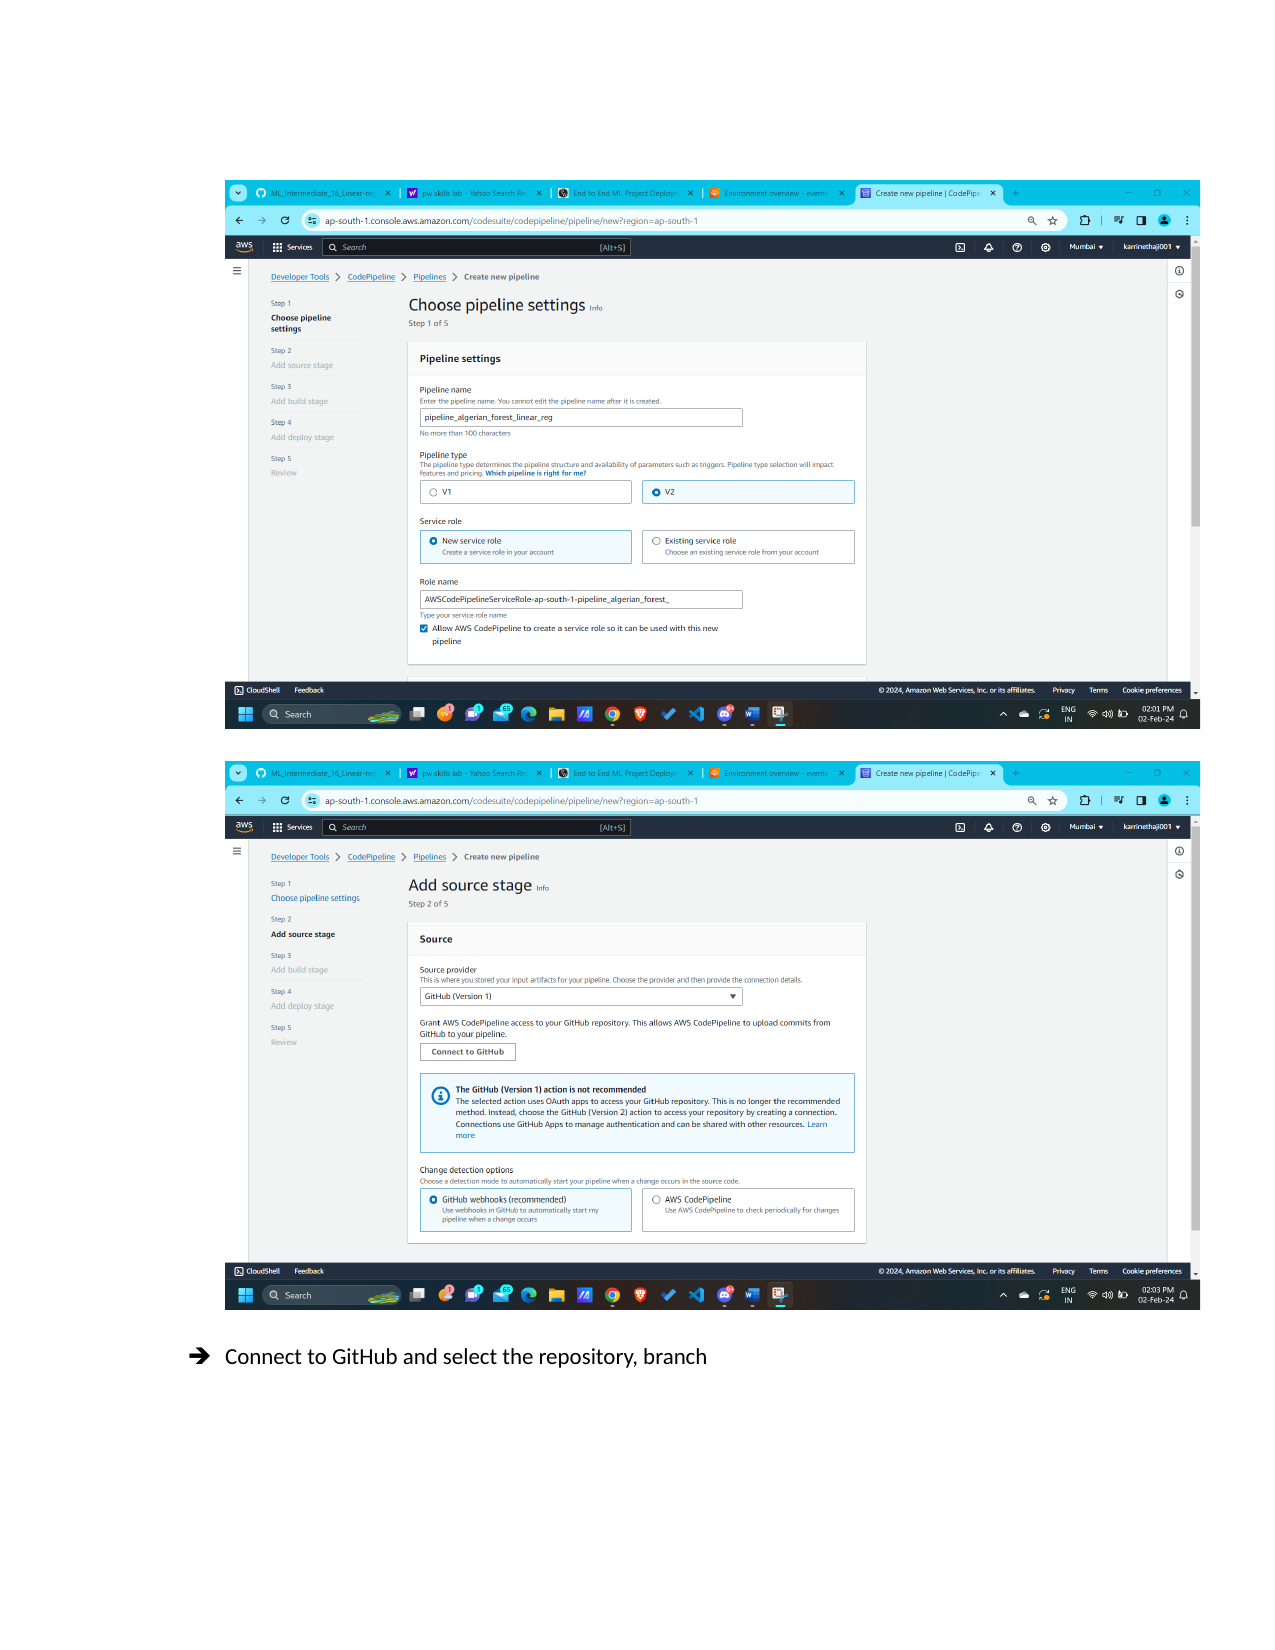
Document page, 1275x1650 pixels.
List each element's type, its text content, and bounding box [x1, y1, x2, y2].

picture [225, 180, 1200, 729]
list Connect to GitHub and select the repository, branch [187, 1342, 1125, 1370]
picture [225, 761, 1200, 1310]
